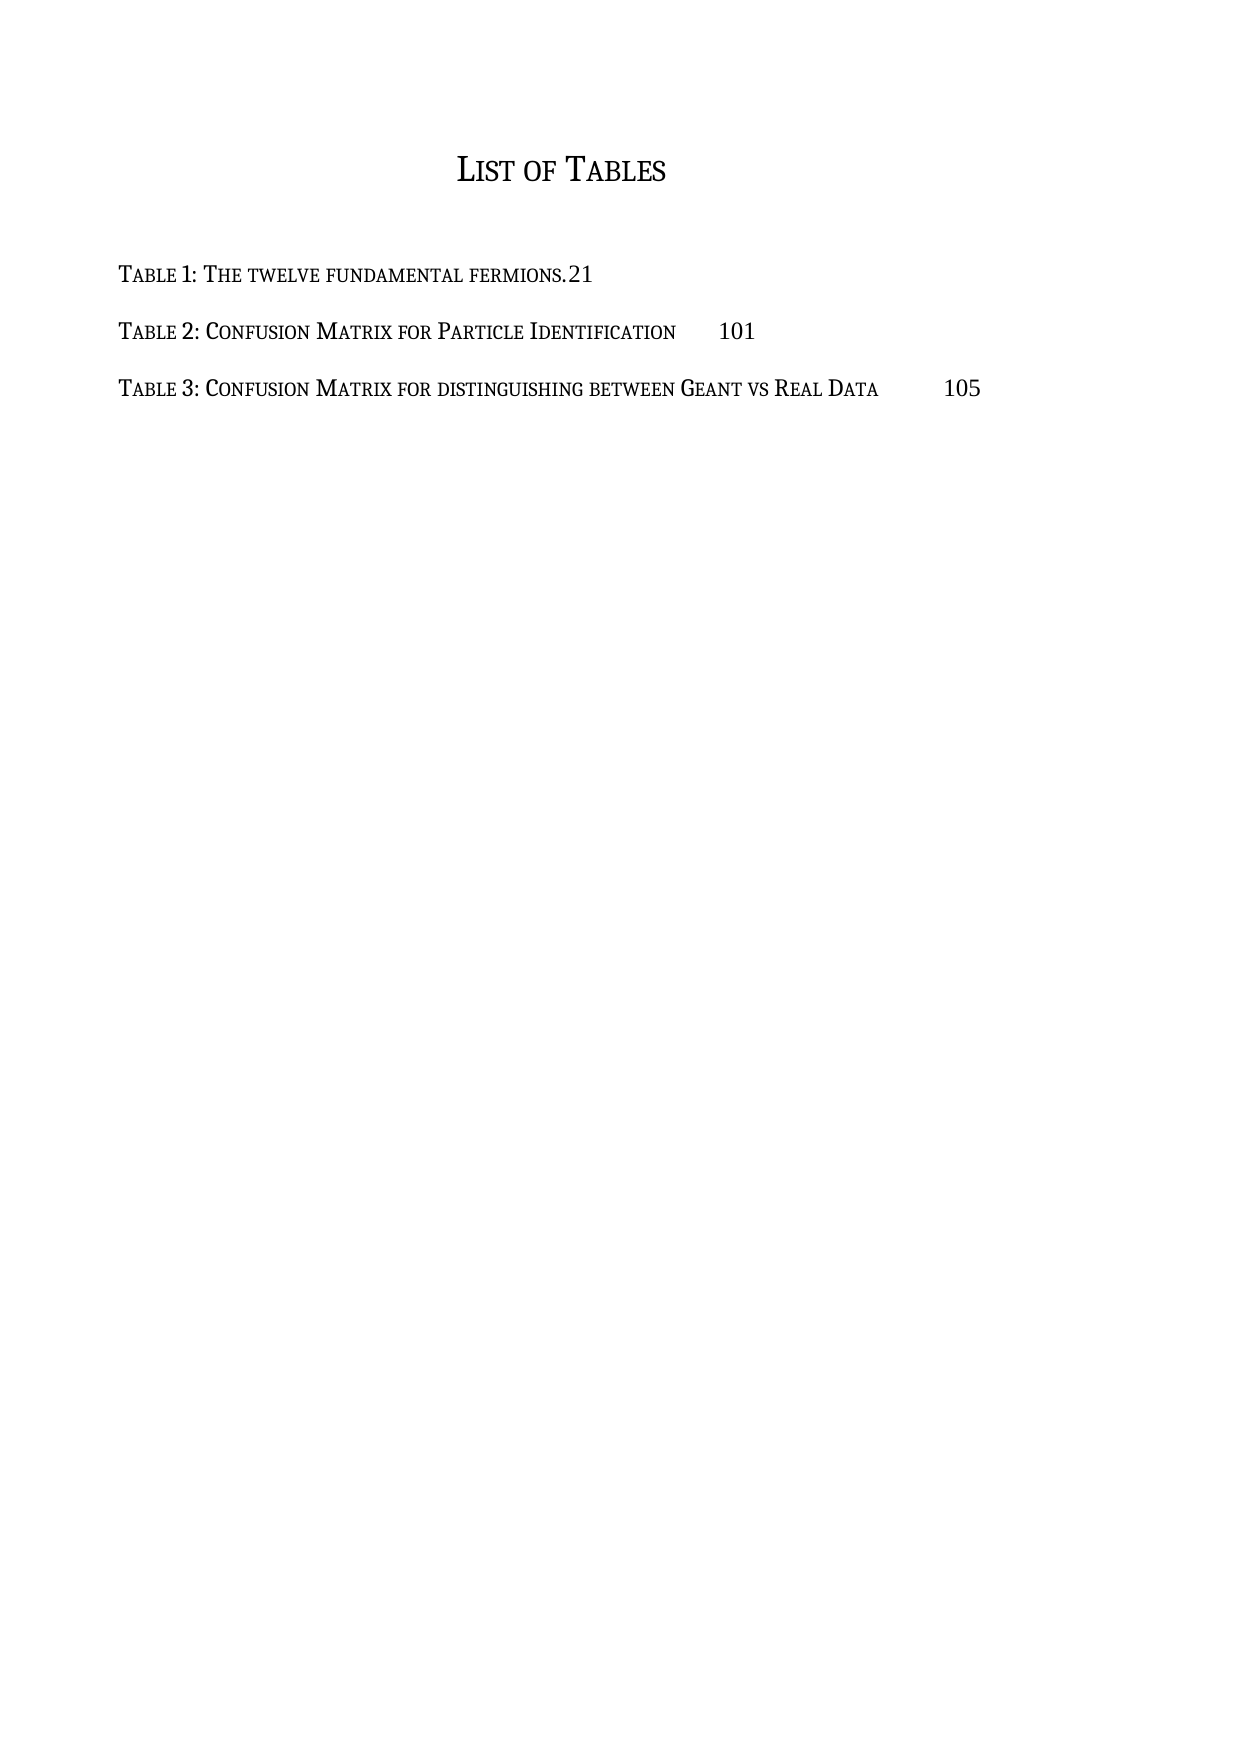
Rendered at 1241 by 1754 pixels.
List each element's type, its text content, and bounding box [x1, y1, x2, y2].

subtitle List of Tables [118, 148, 1004, 191]
text Table 2: Confusion Matrix for Particle Identification 101 [118, 316, 1004, 346]
text Table 3: Confusion Matrix for distinguishing between Geant vs Real Data 105 [118, 373, 1004, 402]
text Table 1: The twelve fundamental fermions. 21 [118, 259, 1004, 289]
